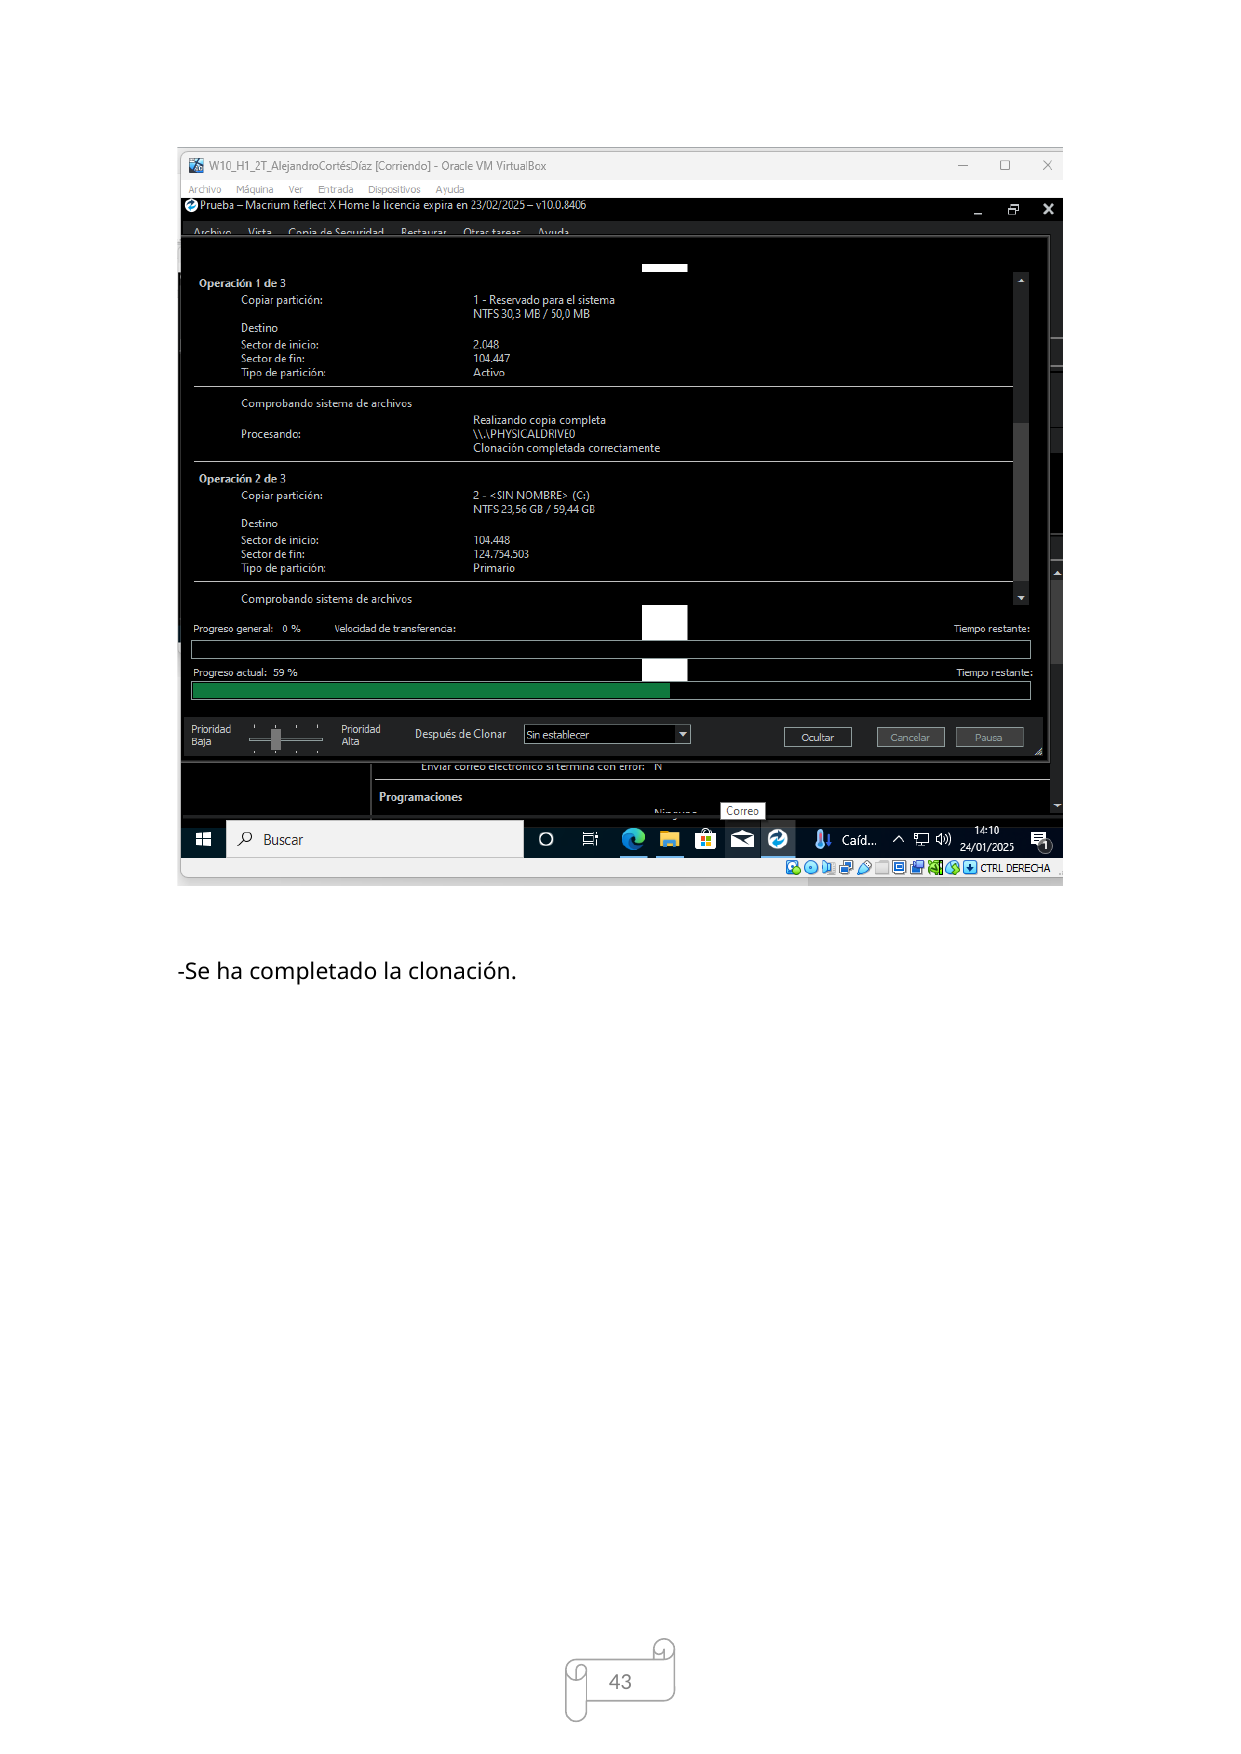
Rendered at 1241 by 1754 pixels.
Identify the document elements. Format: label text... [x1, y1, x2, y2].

picture [177, 147, 1063, 886]
text -Se ha completado la clonación. [177, 955, 1063, 986]
